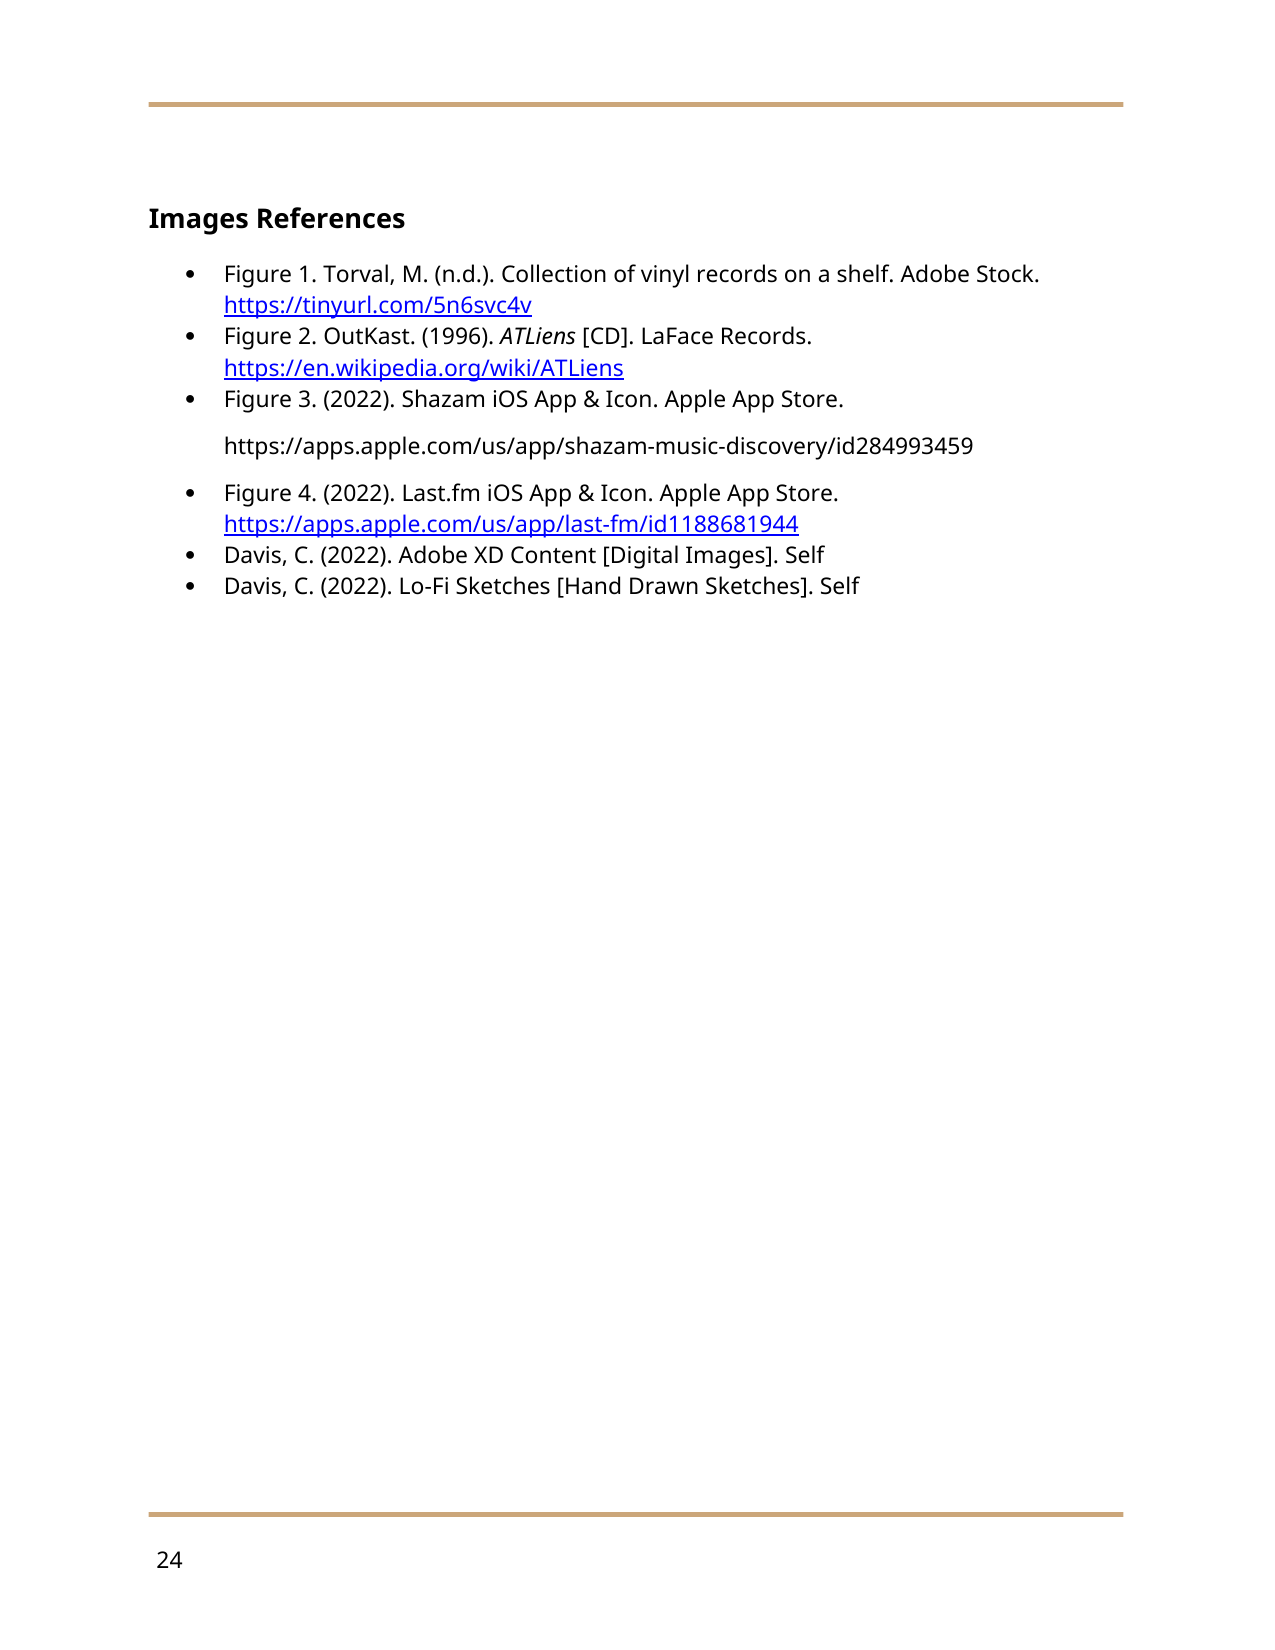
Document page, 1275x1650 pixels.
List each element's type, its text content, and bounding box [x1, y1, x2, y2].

subtitle Images References [148, 200, 939, 237]
list Davis, C. (2022). Lo-Fi Sketches [Hand Drawn Sketches]. Self [186, 570, 1125, 601]
list Davis, C. (2022). Adobe XD Content [Digital Images]. Self [186, 539, 1125, 570]
list Figure 4. (2022). Last.fm iOS App & Icon. Apple App Store. https://apps.apple.com/us/app/last-fm/id1188681944 [186, 476, 1125, 539]
list Figure 3. (2022). Shazam iOS App & Icon. Apple App Store. https://apps.apple.com/us/app/shazam-music-discovery/id284993459 [186, 383, 1125, 461]
picture [148, 1512, 1124, 1517]
list Figure 2. OutKast. (1996). ATLiens [CD]. LaFace Records. https://en.wikipedia.org/wiki/ATLiens [186, 320, 1125, 383]
list Figure 1. Torval, M. (n.d.). Collection of vinyl records on a shelf. Adobe Stock. https://tinyurl.com/5n6svc4v [186, 258, 1125, 320]
picture [148, 102, 1124, 107]
